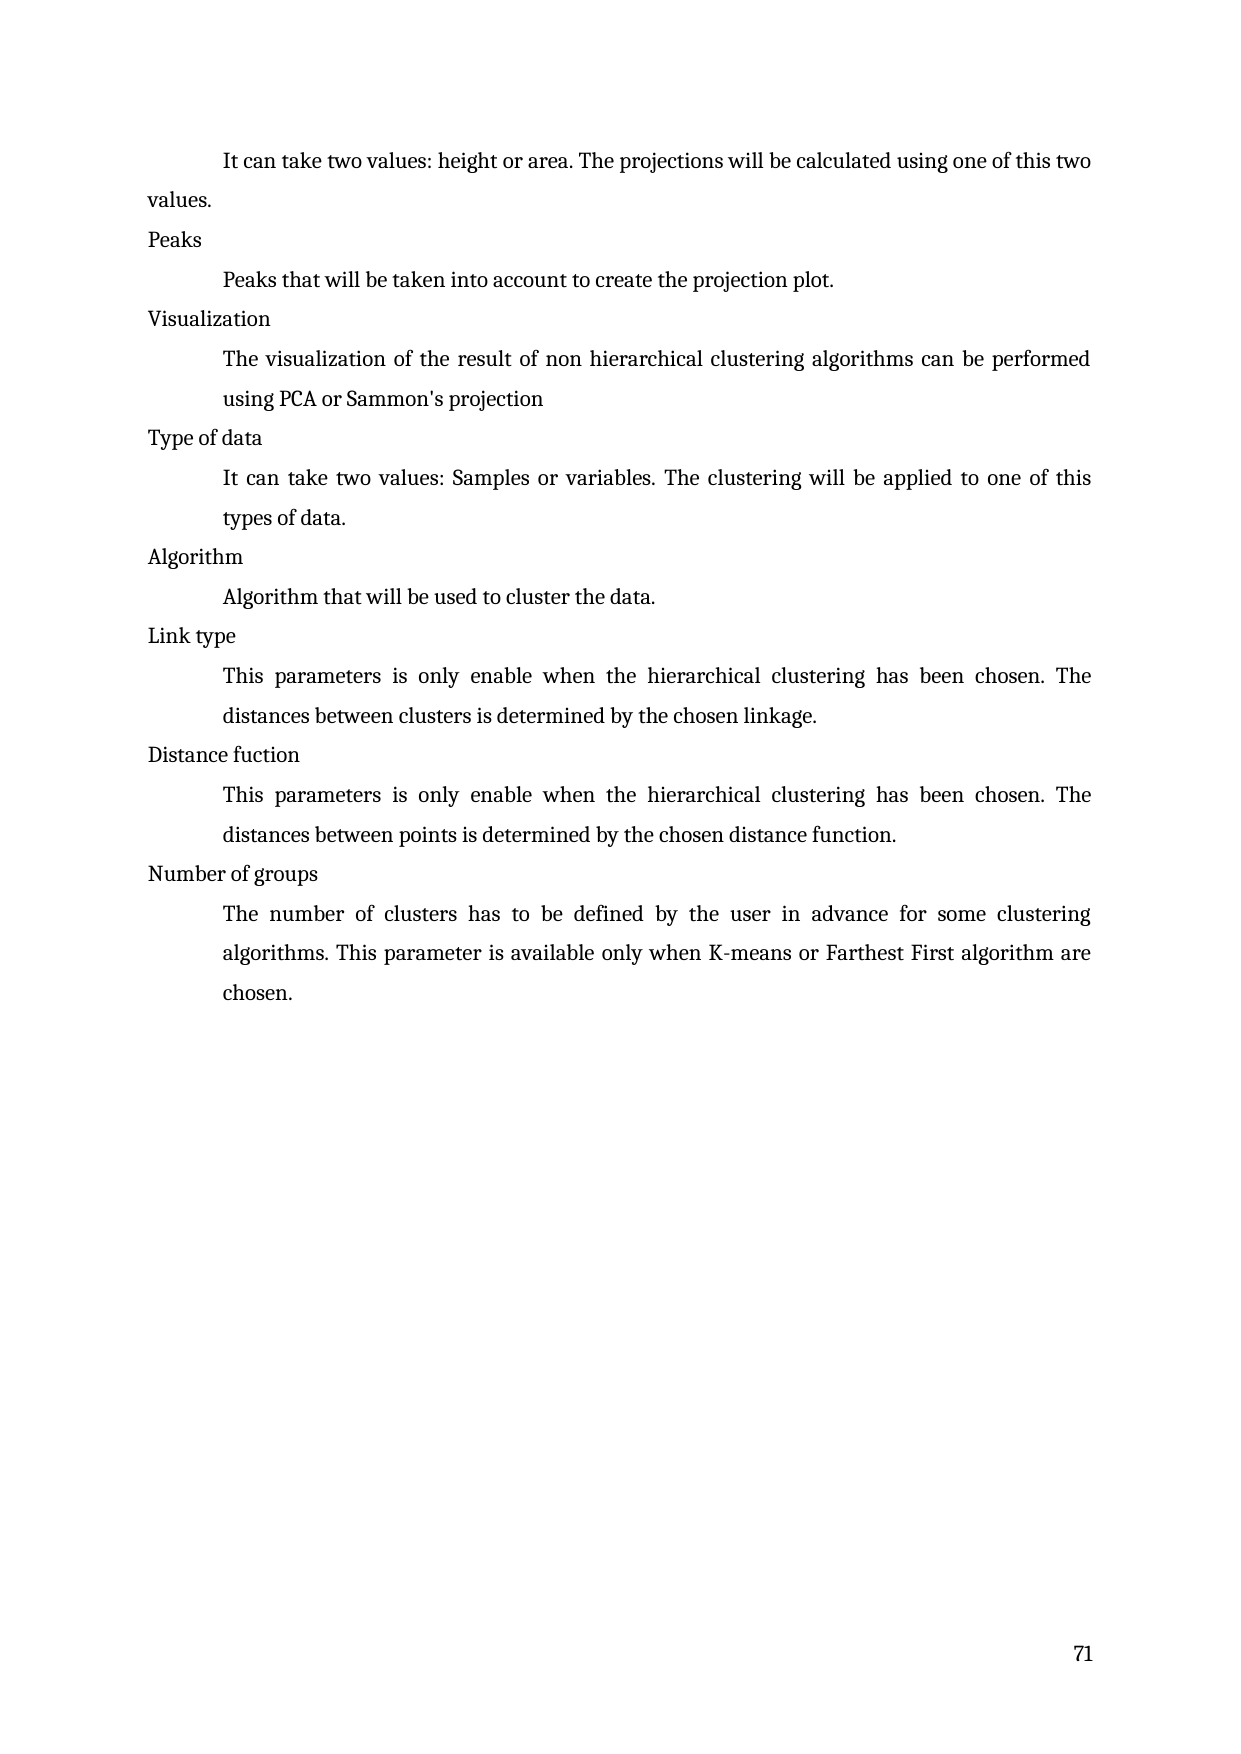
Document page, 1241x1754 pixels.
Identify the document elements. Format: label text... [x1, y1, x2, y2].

text It can take two values: height or area. The projections will be calculated using one of this two values. [148, 148, 1092, 213]
text Distance fuction [148, 742, 1092, 768]
text Visualization [148, 306, 1092, 333]
text Algorithm that will be used to cluster the data. [148, 584, 1092, 610]
text The number of clusters has to be defined by the user in advance for some clustering algorithms. This parameter is available only when K-means or Farthest First algorithm are chosen. [223, 901, 1092, 1006]
text The visualization of the result of non hierarchical clustering algorithms can be performed using PCA or Sammon's projection [223, 346, 1092, 412]
text Type of data [148, 425, 1092, 451]
text Number of groups [148, 861, 1092, 887]
text This parameters is only enable when the hierarchical clustering has been chosen. The distances between clusters is determined by the chosen linkage. [223, 663, 1092, 729]
text This parameters is only enable when the hierarchical clustering has been chosen. The distances between points is determined by the chosen distance function. [223, 782, 1092, 848]
text Algorithm [148, 544, 1092, 570]
text Link type [148, 623, 1092, 650]
text Peaks [148, 227, 1092, 253]
text Peaks that will be taken into account to create the projection plot. [148, 267, 1092, 293]
text It can take two values: Samples or variables. The clustering will be applied to one of this types of data. [223, 465, 1092, 531]
